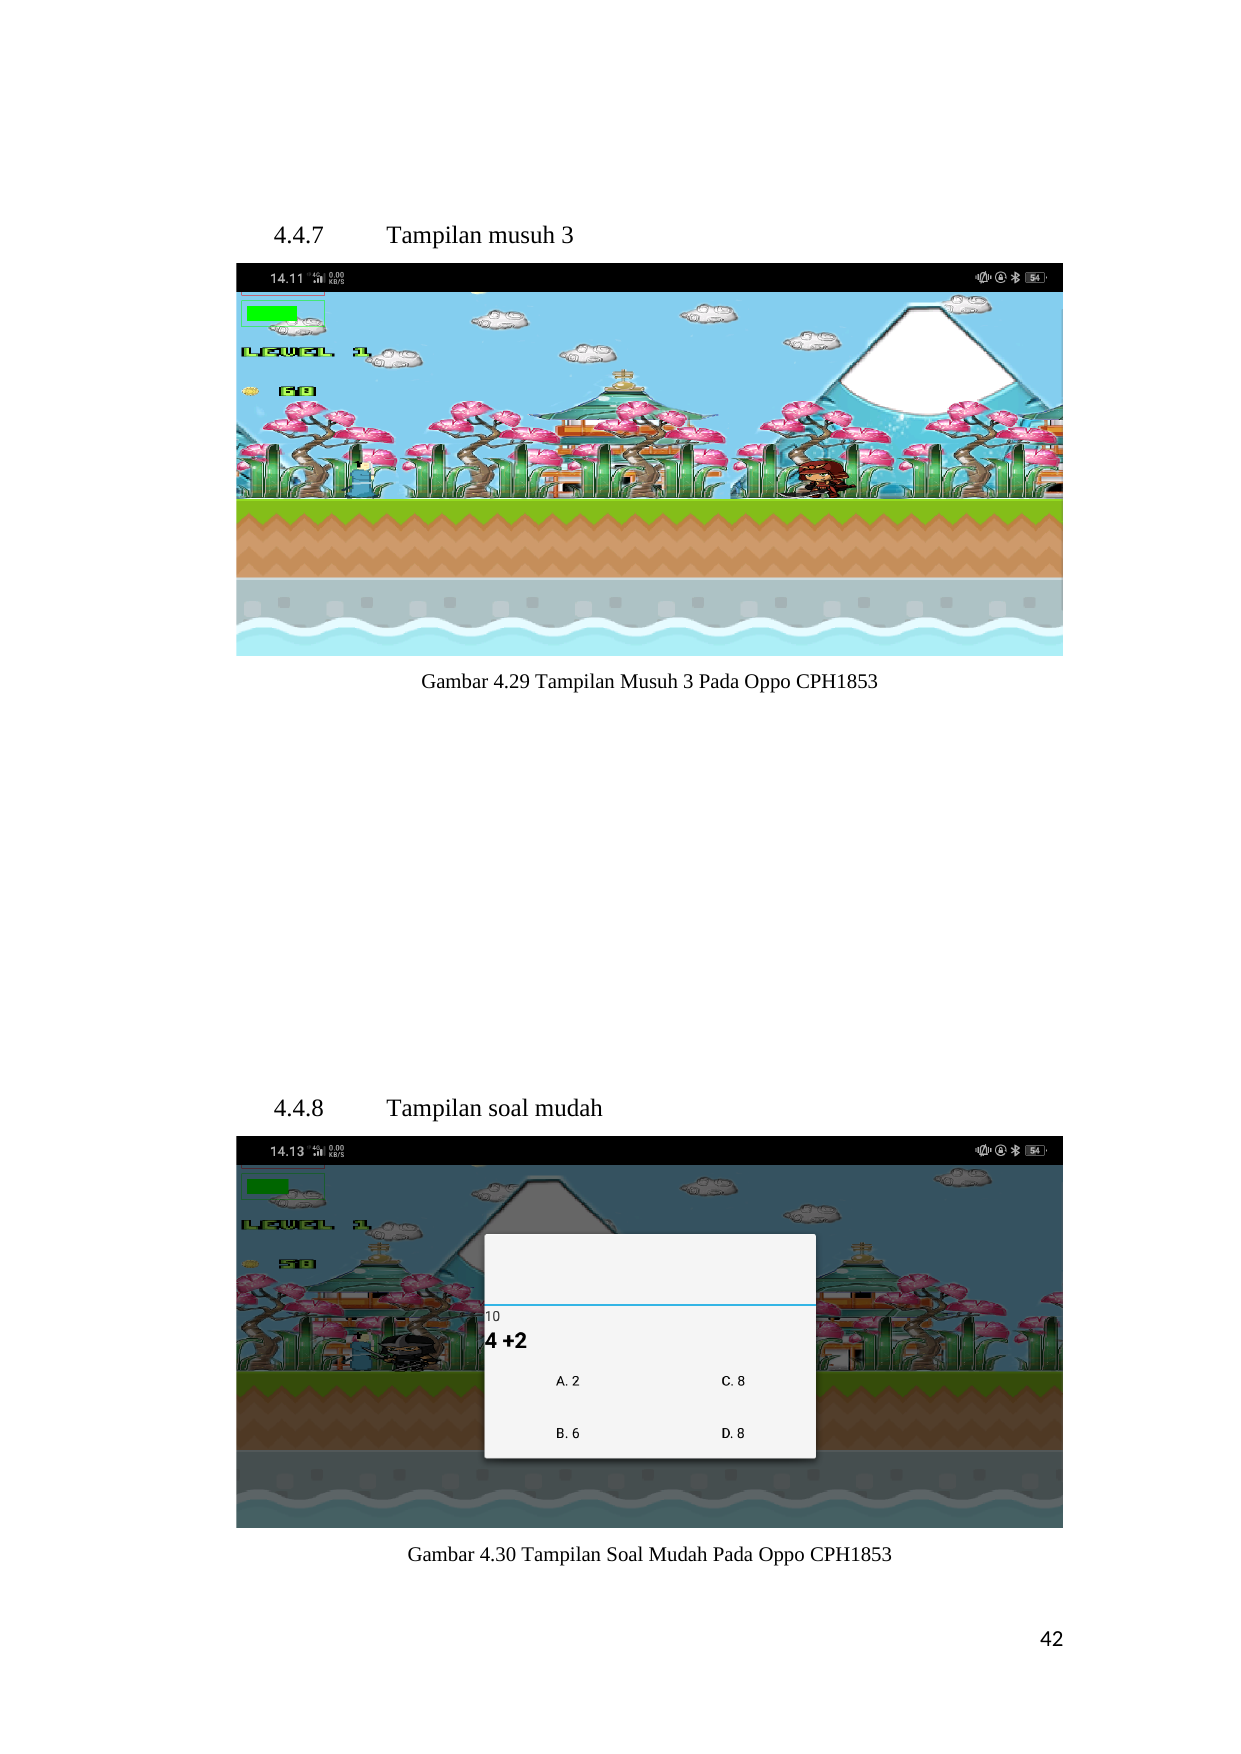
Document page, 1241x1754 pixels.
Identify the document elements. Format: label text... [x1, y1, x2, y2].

list Gambar 4.30 Tampilan Soal Mudah Pada Oppo CPH1853 [236, 1542, 1063, 1566]
picture [236, 1136, 1063, 1528]
picture [236, 263, 1063, 656]
list Gambar 4.29 Tampilan Musuh 3 Pada Oppo CPH1853 [236, 669, 1063, 693]
list Tampilan musuh 3 [274, 220, 1063, 249]
list Tampilan soal mudah [274, 1093, 1063, 1122]
